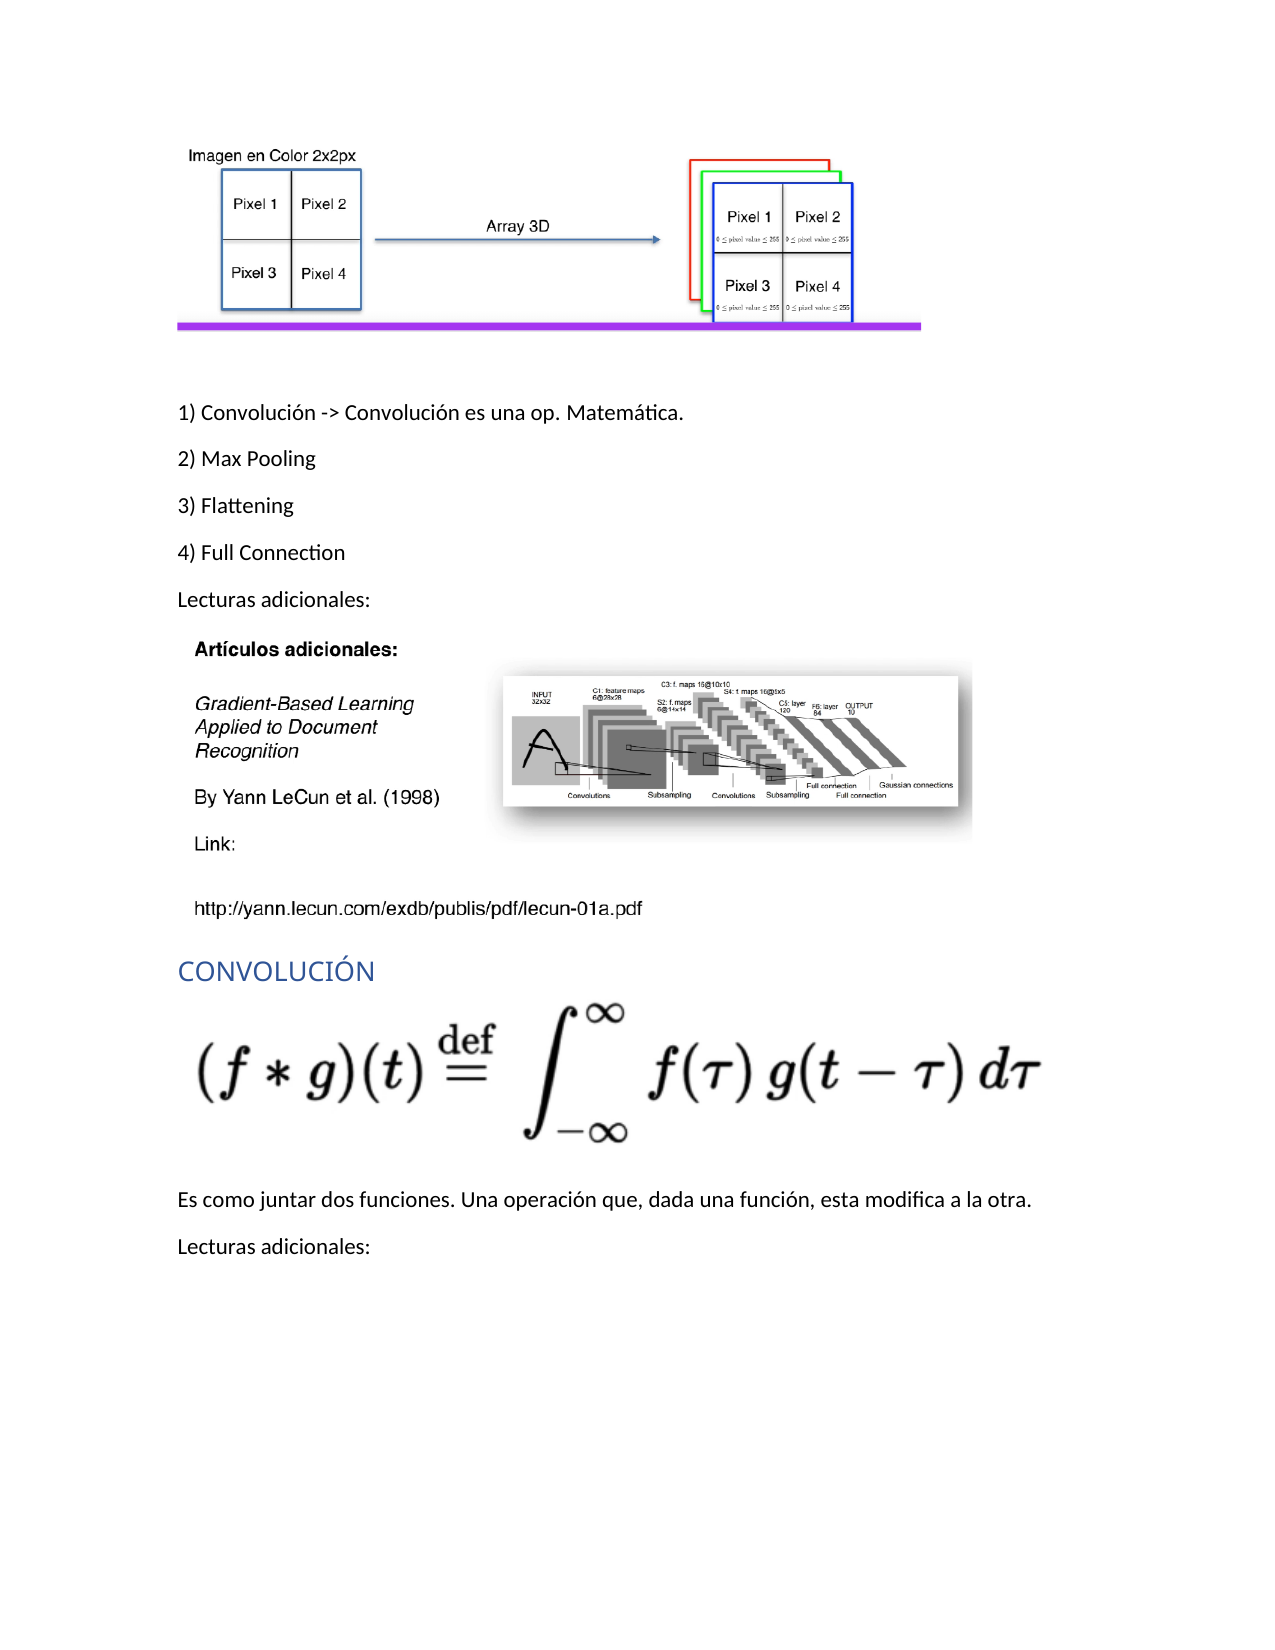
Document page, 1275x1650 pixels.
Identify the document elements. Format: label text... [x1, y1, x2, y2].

picture [177, 632, 973, 934]
text Lecturas adicionales: [177, 585, 1098, 613]
text 4) Full Connection [177, 538, 1098, 566]
text 2) Max Pooling [177, 444, 1098, 472]
text 3) Flattening [177, 491, 1098, 519]
picture [177, 147, 922, 332]
subtitle CONVOLUCIÓN [177, 952, 1098, 989]
text 1) Convolución -> Convolución es una op. Matemática. [177, 398, 1098, 426]
picture [177, 992, 1067, 1167]
text Es como juntar dos funciones. Una operación que, dada una función, esta modifica a la otra. [177, 1185, 1098, 1213]
text Lecturas adicionales: [177, 1232, 1098, 1260]
